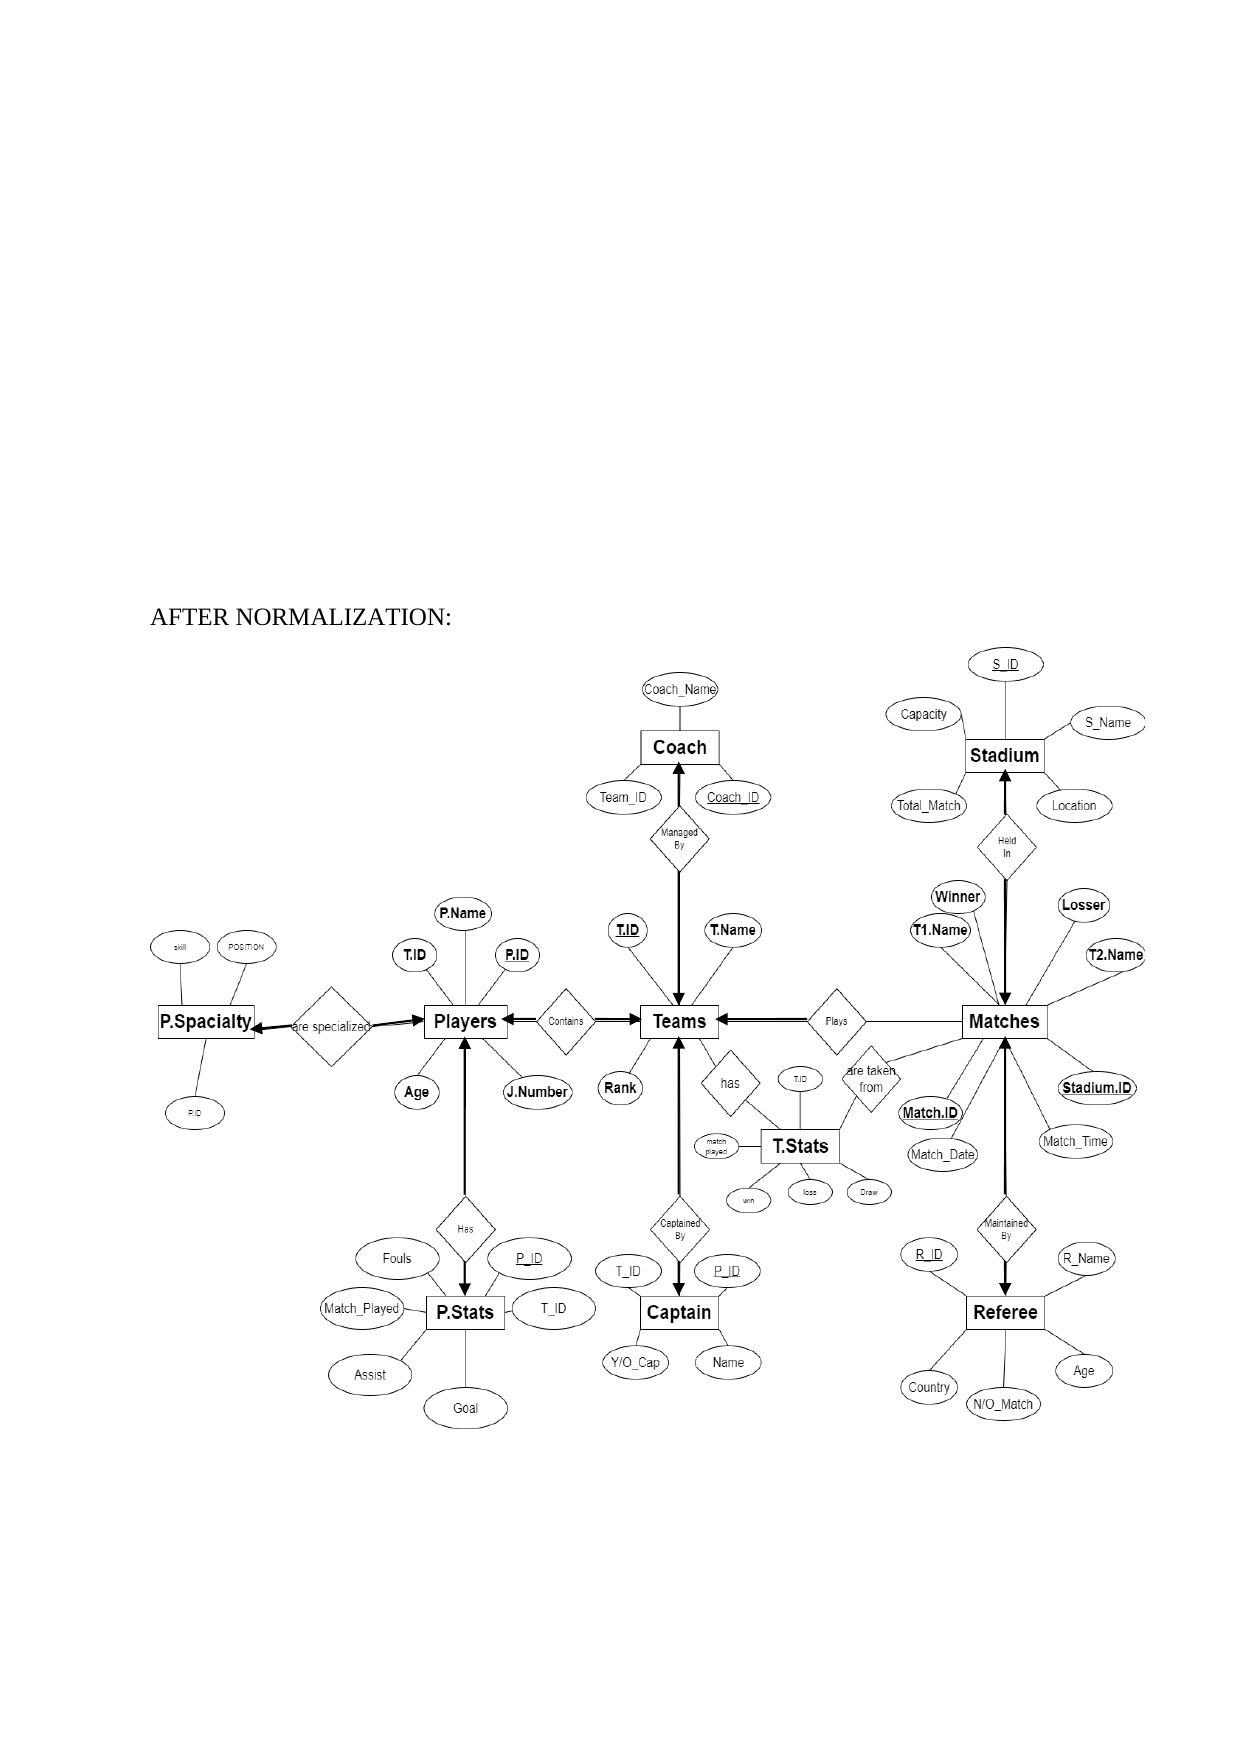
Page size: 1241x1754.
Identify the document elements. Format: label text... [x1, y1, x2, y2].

text AFTER NORMALIZATION: [150, 602, 1090, 631]
picture [150, 647, 1146, 1429]
